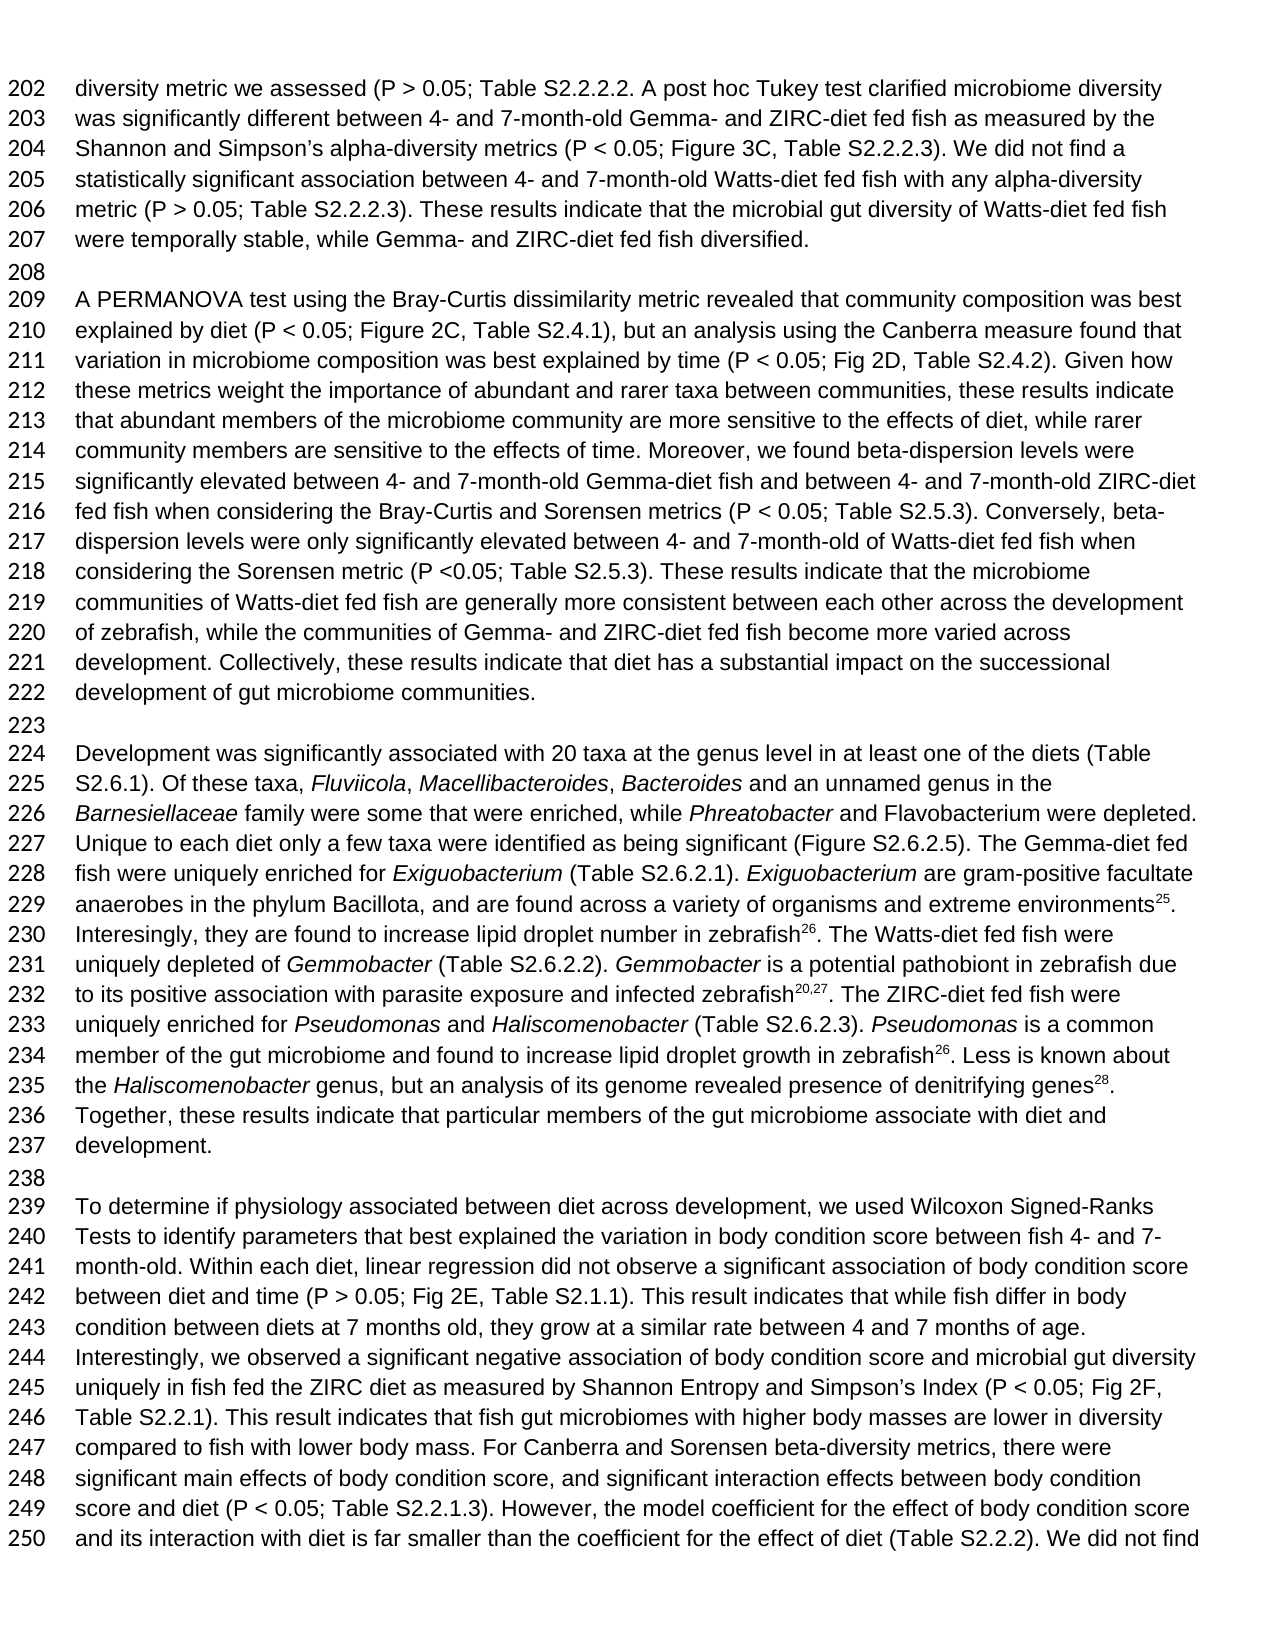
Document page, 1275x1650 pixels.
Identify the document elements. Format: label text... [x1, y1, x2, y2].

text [75, 1193, 1200, 1551]
text Development was significantly associated with 20 taxa at the genus level in at least one of the diets (Table S2.6.1). Of these taxa, Fluviicola, Macellibacteroides, Bacteroides and an unnamed genus in the Barnesiellaceae family were some that were enriched, while Phreatobacter and Flavobacterium were depleted. Unique to each diet only a few taxa were identified as being significant (Figure S2.6.2.5). The Gemma-diet fed fish were uniquely enriched for Exiguobacterium (Table S2.6.2.1). Exiguobacterium are gram-positive facultate anaerobes in the phylum Bacillota, and are found across a variety of organisms and extreme environments25. Interesingly, they are found to increase lipid droplet number in zebrafish26. The Watts-diet fed fish were uniquely depleted of Gemmobacter (Table S2.6.2.2). Gemmobacter is a potential pathobiont in zebrafish due to its positive association with parasite exposure and infected zebrafish20,27. The ZIRC-diet fed fish were uniquely enriched for Pseudomonas and Haliscomenobacter (Table S2.6.2.3). Pseudomonas is a common member of the gut microbiome and found to increase lipid droplet growth in zebrafish26. Less is known about the Haliscomenobacter genus, but an analysis of its genome revealed presence of denitrifying genes28. Together, these results indicate that particular members of the gut microbiome associate with diet and development. [75, 739, 1200, 1159]
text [75, 75, 1200, 252]
text A PERMANOVA test using the Bray-Curtis dissimilarity metric revealed that community composition was best explained by diet (P < 0.05; Figure 2C, Table S2.4.1), but an analysis using the Canberra measure found that variation in microbiome composition was best explained by time (P < 0.05; Fig 2D, Table S2.4.2). Given how these metrics weight the importance of abundant and rarer taxa between communities, these results indicate that abundant members of the microbiome community are more sensitive to the effects of diet, while rarer community members are sensitive to the effects of time. Moreover, we found beta-dispersion levels were significantly elevated between 4- and 7-month-old Gemma-diet fish and between 4- and 7-month-old ZIRC-diet fed fish when considering the Bray-Curtis and Sorensen metrics (P < 0.05; Table S2.5.3). Conversely, beta-dispersion levels were only significantly elevated between 4- and 7-month-old of Watts-diet fed fish when considering the Sorensen metric (P <0.05; Table S2.5.3). These results indicate that the microbiome communities of Watts-diet fed fish are generally more consistent between each other across the development of zebrafish, while the communities of Gemma- and ZIRC-diet fed fish become more varied across development. Collectively, these results indicate that diet has a substantial impact on the successional development of gut microbiome communities. [75, 286, 1200, 706]
